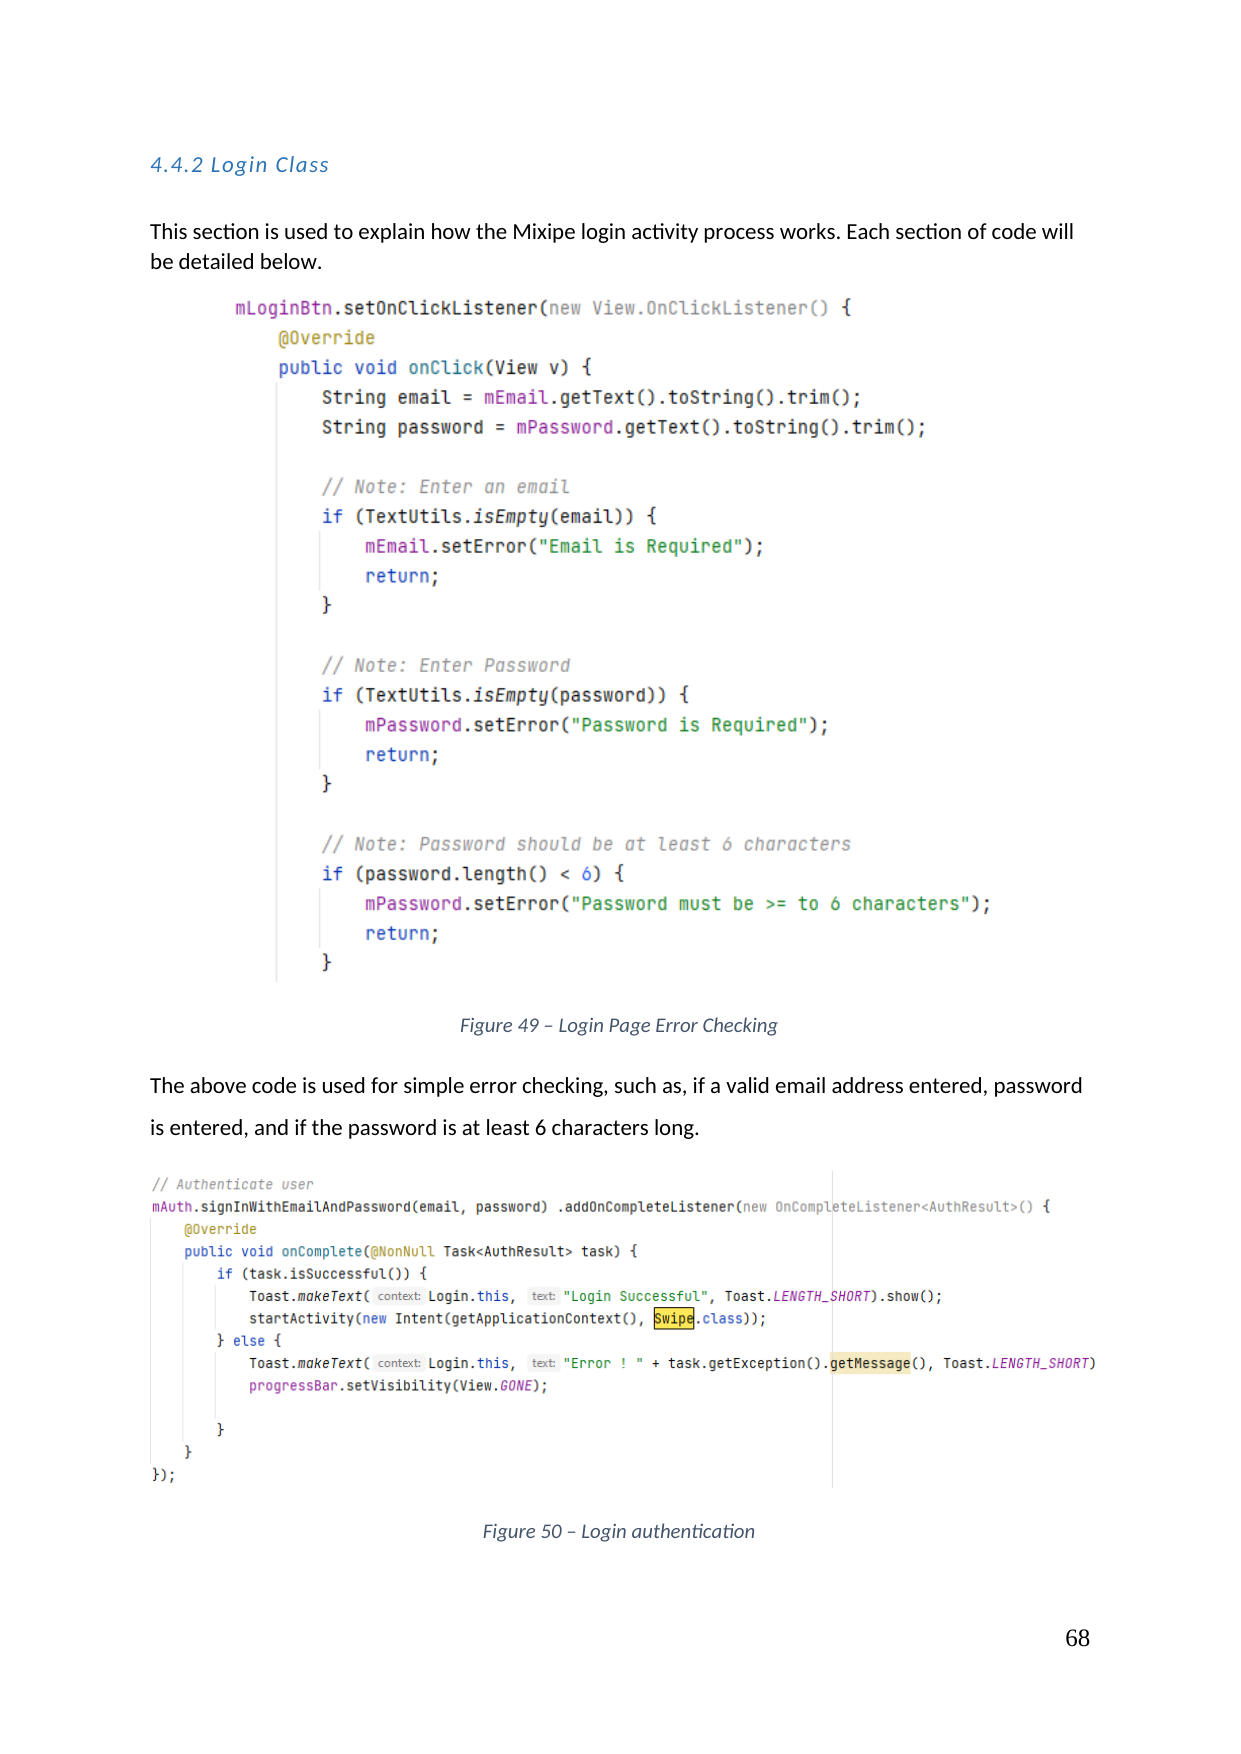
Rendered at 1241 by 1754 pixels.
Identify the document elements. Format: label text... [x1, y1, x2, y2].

text The above code is used for simple error checking, such as, if a valid email address entered, password is entered, and if the password is at least 6 characters long. [150, 1071, 1090, 1141]
subtitle 4.4.2 Login Class [150, 150, 1090, 178]
text Figure 50 – Login authentication [150, 1518, 1090, 1543]
picture [234, 294, 1006, 982]
text Figure 49 – Login Page Error Checking [150, 1012, 1090, 1038]
picture [150, 1171, 1099, 1488]
text This section is used to explain how the Mixipe login activity process works. Each section of code will be detailed below. [150, 217, 1090, 275]
